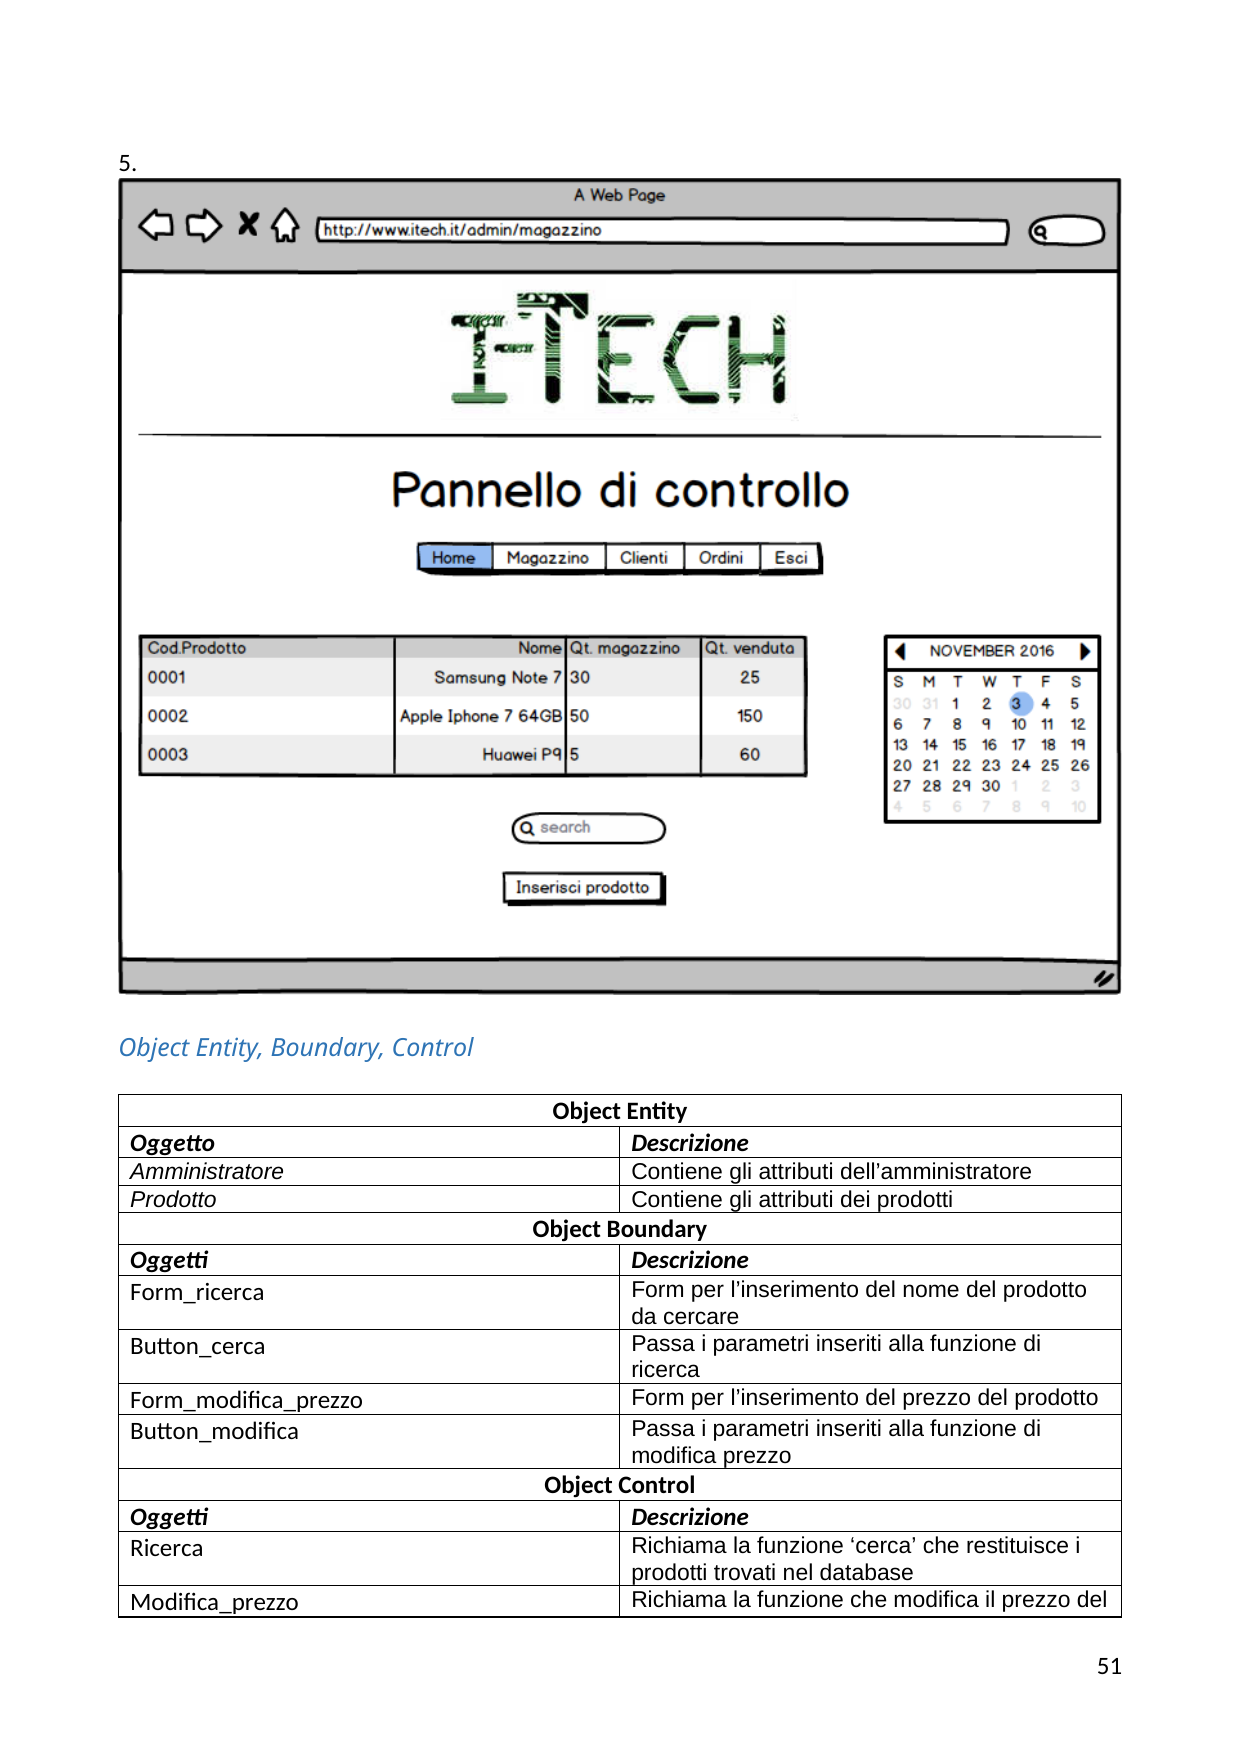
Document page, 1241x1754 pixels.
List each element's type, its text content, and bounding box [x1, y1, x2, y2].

table_cell Descrizione [620, 1501, 1121, 1531]
table_cell Ricerca [119, 1532, 619, 1585]
table_cell Form_ricerca [119, 1276, 619, 1329]
table_cell Oggetti [119, 1501, 619, 1531]
table_cell Form per l’inserimento del prezzo del prodotto [620, 1384, 1121, 1414]
table_cell Richiama la funzione ‘cerca’ che restituisce i prodotti trovati nel database [620, 1532, 1121, 1585]
table_cell Contiene gli attributi dei prodotti [620, 1186, 1121, 1212]
table_cell Oggetti [119, 1245, 619, 1275]
table_cell Descrizione [620, 1245, 1121, 1275]
table_cell Button_modifica [119, 1415, 619, 1468]
table_cell Oggetto [119, 1127, 619, 1157]
table_cell Object Boundary [119, 1213, 1121, 1244]
table_cell Button_cerca [119, 1330, 619, 1383]
table_cell Amministratore [119, 1158, 619, 1185]
table_cell Object Control [119, 1469, 1121, 1499]
table_cell Passa i parametri inseriti alla funzione di modifica prezzo [620, 1415, 1121, 1468]
subtitle Object Entity, Boundary, Control [118, 1029, 1122, 1064]
table_cell Descrizione [620, 1127, 1121, 1157]
table_header Object Entity [119, 1095, 1121, 1126]
picture [118, 178, 1122, 995]
table_cell Form_modifica_prezzo [119, 1384, 619, 1414]
table_cell Contiene gli attributi dell’amministratore [620, 1158, 1121, 1185]
table_cell Passa i parametri inseriti alla funzione di ricerca [620, 1330, 1121, 1383]
table_cell Modifica_prezzo [119, 1586, 619, 1616]
table_cell Form per l’inserimento del nome del prodotto da cercare [620, 1276, 1121, 1329]
table_cell Prodotto [119, 1186, 619, 1212]
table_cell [620, 1586, 1121, 1616]
